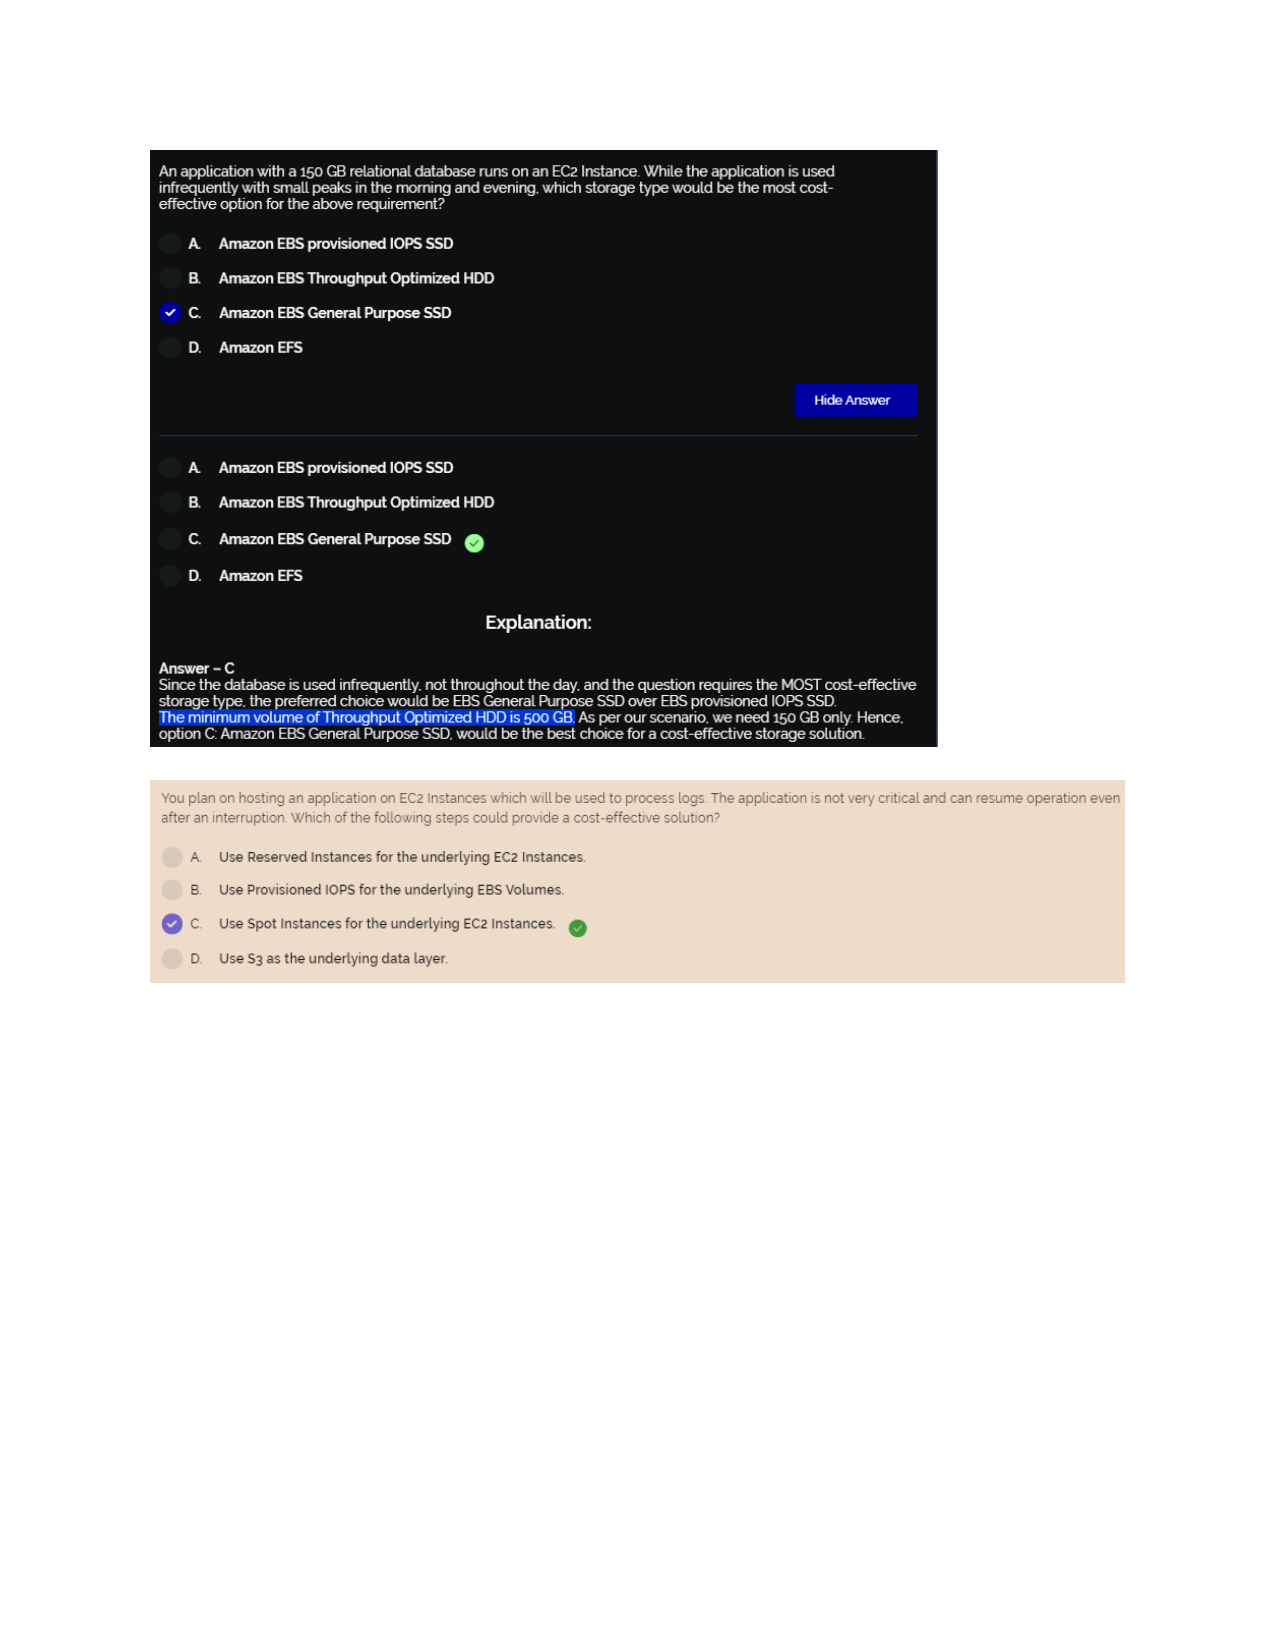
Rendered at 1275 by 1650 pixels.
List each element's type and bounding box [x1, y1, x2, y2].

picture [150, 780, 1125, 983]
picture [150, 150, 938, 747]
